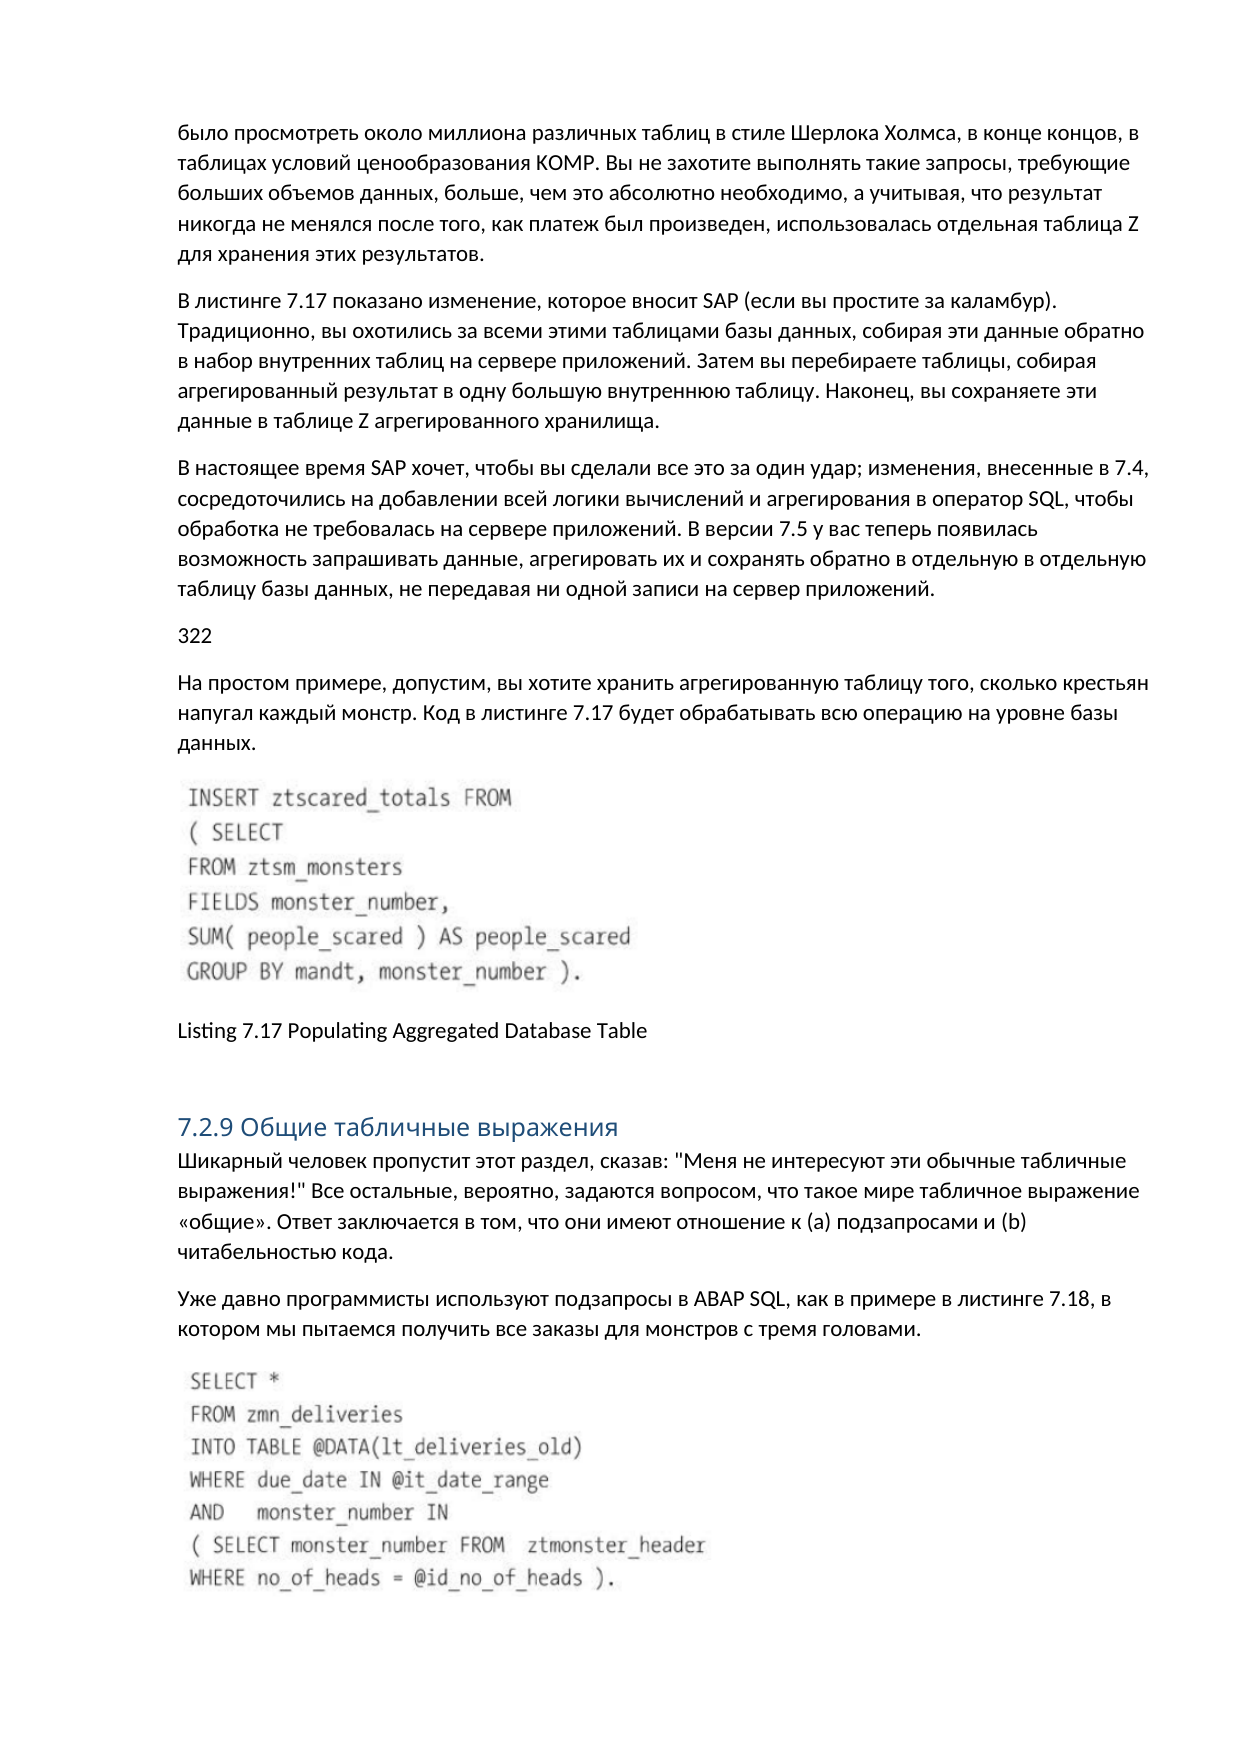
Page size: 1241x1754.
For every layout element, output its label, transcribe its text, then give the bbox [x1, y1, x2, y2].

picture [177, 775, 658, 997]
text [177, 118, 1152, 267]
text На простом примере, допустим, вы хотите хранить агрегированную таблицу того, сколько крестьян напугал каждый монстр. Код в листинге 7.17 будет обрабатывать всю операцию на уровне базы данных. [177, 668, 1152, 757]
text Шикарный человек пропустит этот раздел, сказав: "Меня не интересуют эти обычные табличные выражения!" Все остальные, вероятно, задаются вопросом, что такое мире табличное выражение «общие». Ответ заключается в том, что они имеют отношение к (а) подзапросами и (b) читабельностью кода. [177, 1146, 1152, 1265]
text В листинге 7.17 показано изменение, которое вносит SAP (если вы простите за каламбур). Традиционно, вы охотились за всеми этими таблицами базы данных, собирая эти данные обратно в набор внутренних таблиц на сервере приложений. Затем вы перебираете таблицы, собирая агрегированный результат в одну большую внутреннюю таблицу. Наконец, вы сохраняете эти данные в таблице Z агрегированного хранилища. [177, 286, 1152, 435]
text Уже давно программисты используют подзапросы в ABAP SQL, как в примере в листинге 7.18, в котором мы пытаемся получить все заказы для монстров с тремя головами. [177, 1284, 1152, 1342]
picture [177, 1361, 719, 1597]
text 322 [177, 621, 1152, 649]
subtitle 7.2.9 Общие табличные выражения [177, 1109, 1152, 1144]
text В настоящее время SAP хочет, чтобы вы сделали все это за один удар; изменения, внесенные в 7.4, сосредоточились на добавлении всей логики вычислений и агрегирования в оператор SQL, чтобы обработка не требовалась на сервере приложений. В версии 7.5 у вас теперь появилась возможность запрашивать данные, агрегировать их и сохранять обратно в отдельную в отдельную таблицу базы данных, не передавая ни одной записи на сервер приложений. [177, 453, 1152, 602]
text Listing 7.17 Populating Aggregated Database Table [177, 1016, 1152, 1044]
